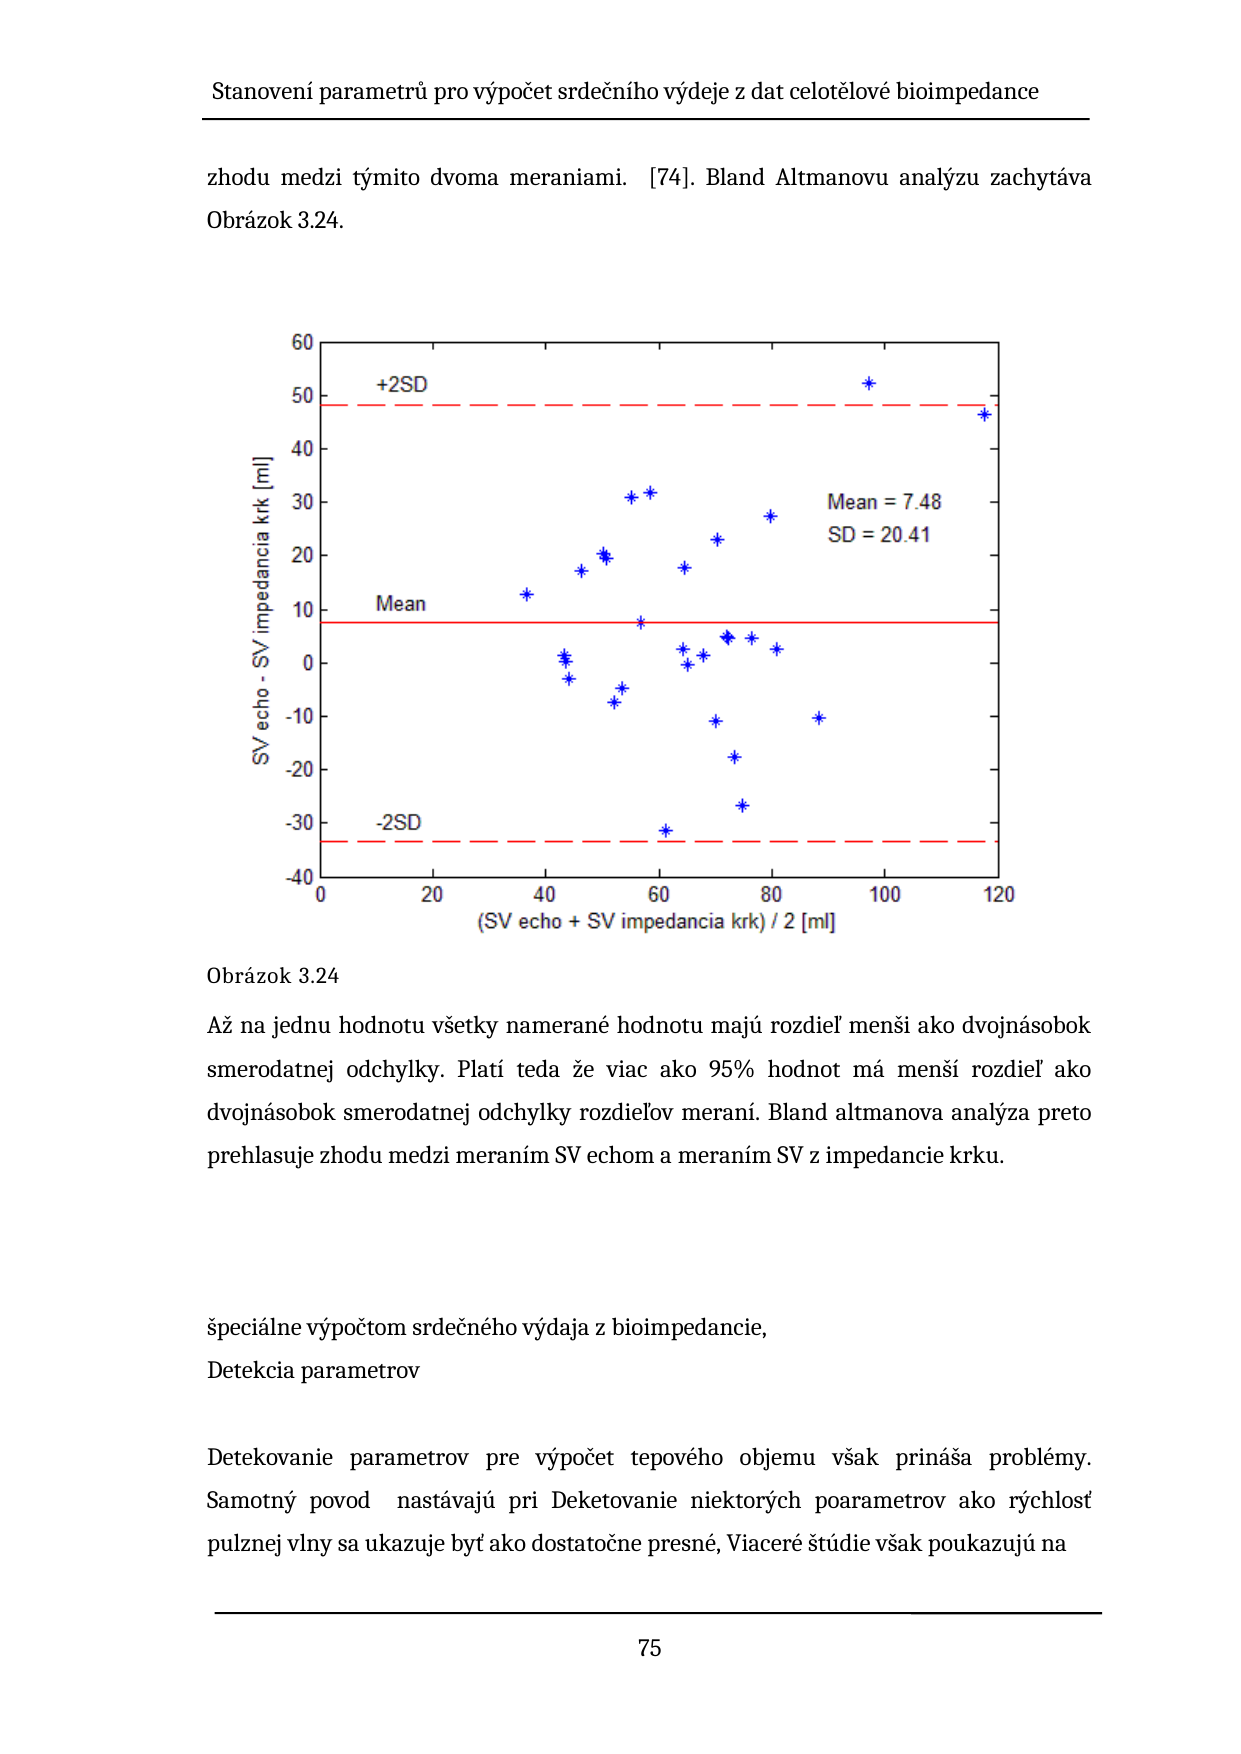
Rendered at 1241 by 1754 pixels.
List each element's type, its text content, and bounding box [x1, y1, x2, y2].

text Až na jednu hodnotu všetky namerané hodnotu majú rozdieľ menši ako dvojnásobok smerodatnej odchylky. Platí teda že viac ako 95% hodnot má menší rozdieľ ako dvojnásobok smerodatnej odchylky rozdieľov meraní. Bland altmanova analýza preto prehlasuje zhodu medzi meraním SV echom a meraním SV z impedancie krku. [207, 1011, 1092, 1169]
text Detekcia parametrov [207, 1356, 1092, 1385]
text Detekovanie parametrov pre výpočet tepového objemu však prináša problémy. Samotný povod nastávajú pri Deketovanie niektorých poarametrov ako rýchlosť pulznej vlny sa ukazuje byť ako dostatočne presné, Viaceré štúdie však poukazujú na [207, 1443, 1092, 1558]
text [207, 163, 1092, 235]
text špeciálne výpočtom srdečného výdaja z bioimpedancie, [207, 1313, 1092, 1342]
picture [206, 292, 1081, 949]
